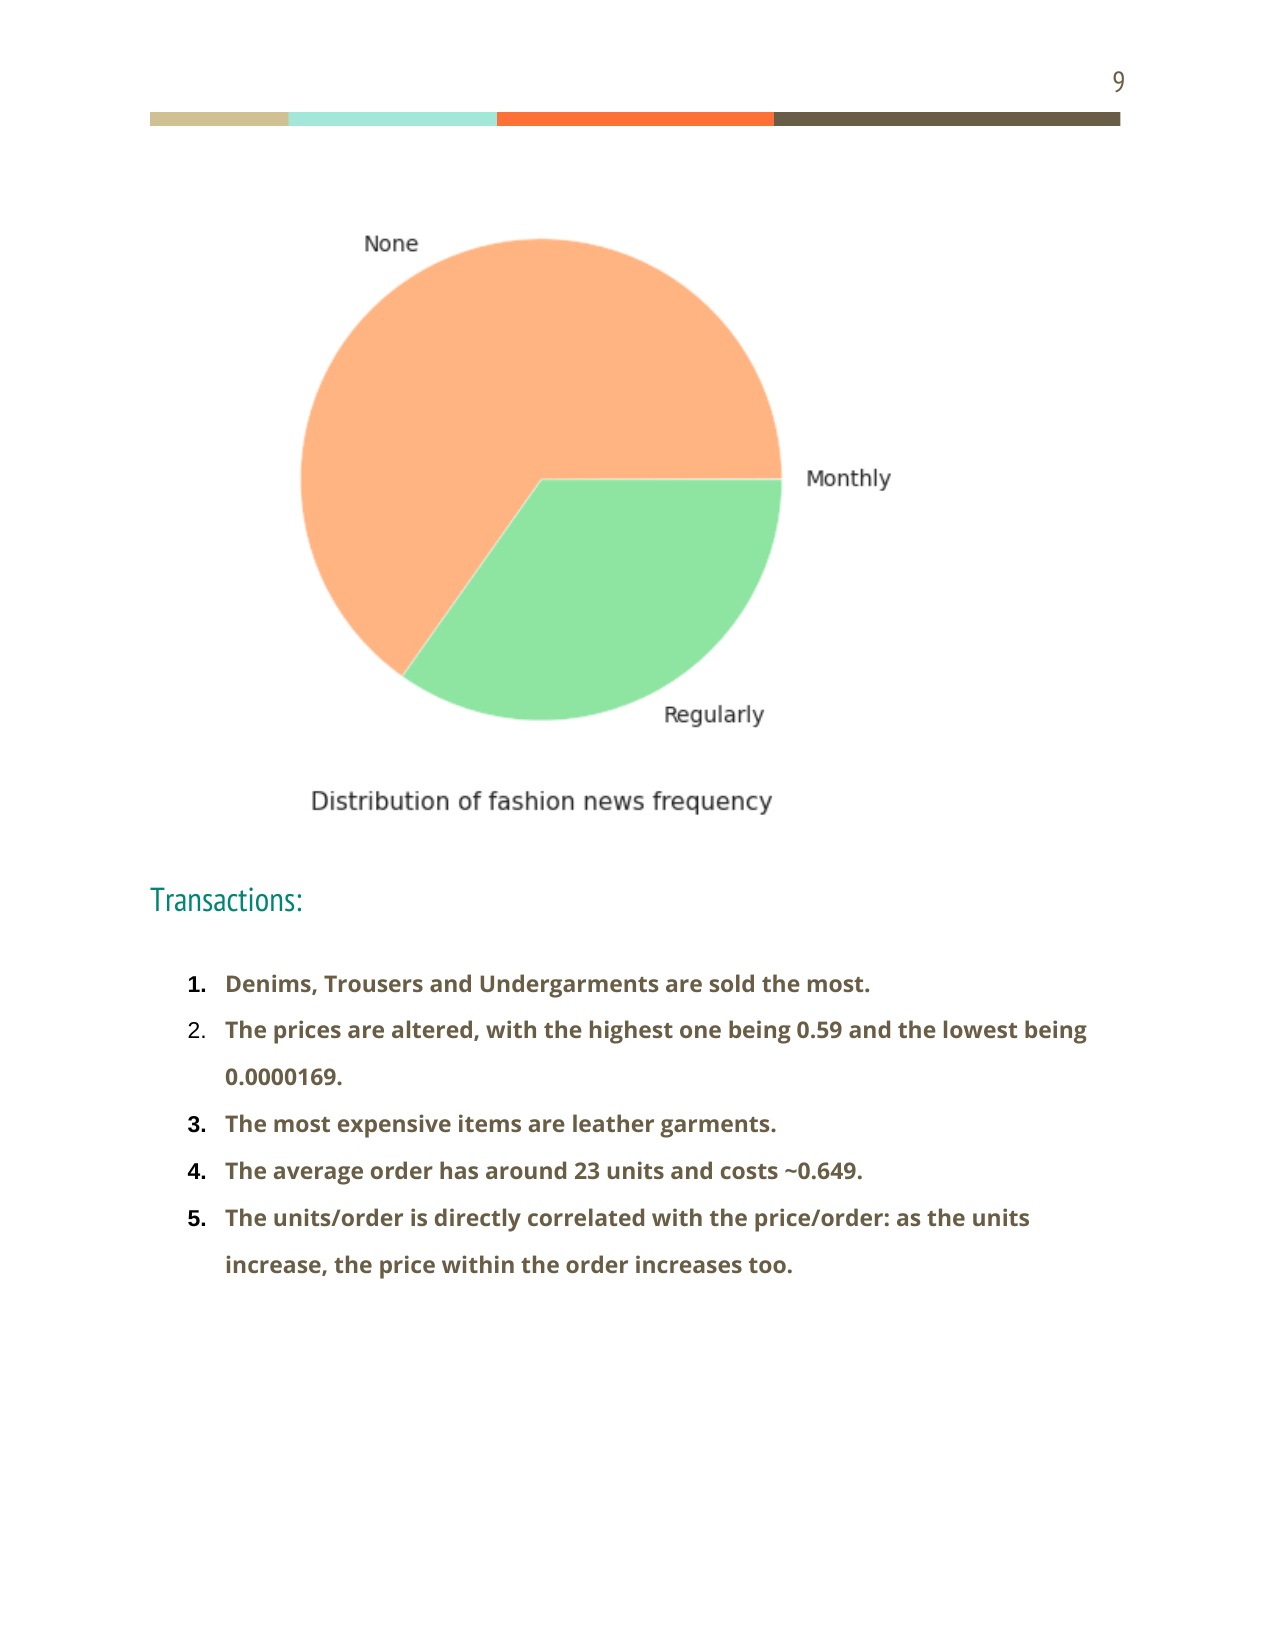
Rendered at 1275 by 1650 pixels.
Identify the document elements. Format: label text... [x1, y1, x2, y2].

list The most expensive items are leather garments. [187, 1108, 1125, 1139]
subtitle Transactions: [150, 878, 1125, 921]
picture [225, 164, 908, 829]
list Denims, Trousers and Undergarments are sold the most. [187, 967, 1125, 999]
picture [150, 112, 1121, 126]
list The average order has around 23 units and costs ~0.649. [187, 1155, 1125, 1186]
list The prices are altered, with the highest one being 0.59 and the lowest being 0.0000169. [187, 1014, 1125, 1092]
list The units/order is directly correlated with the price/order: as the units increase, the price within the order increases too. [187, 1202, 1125, 1280]
